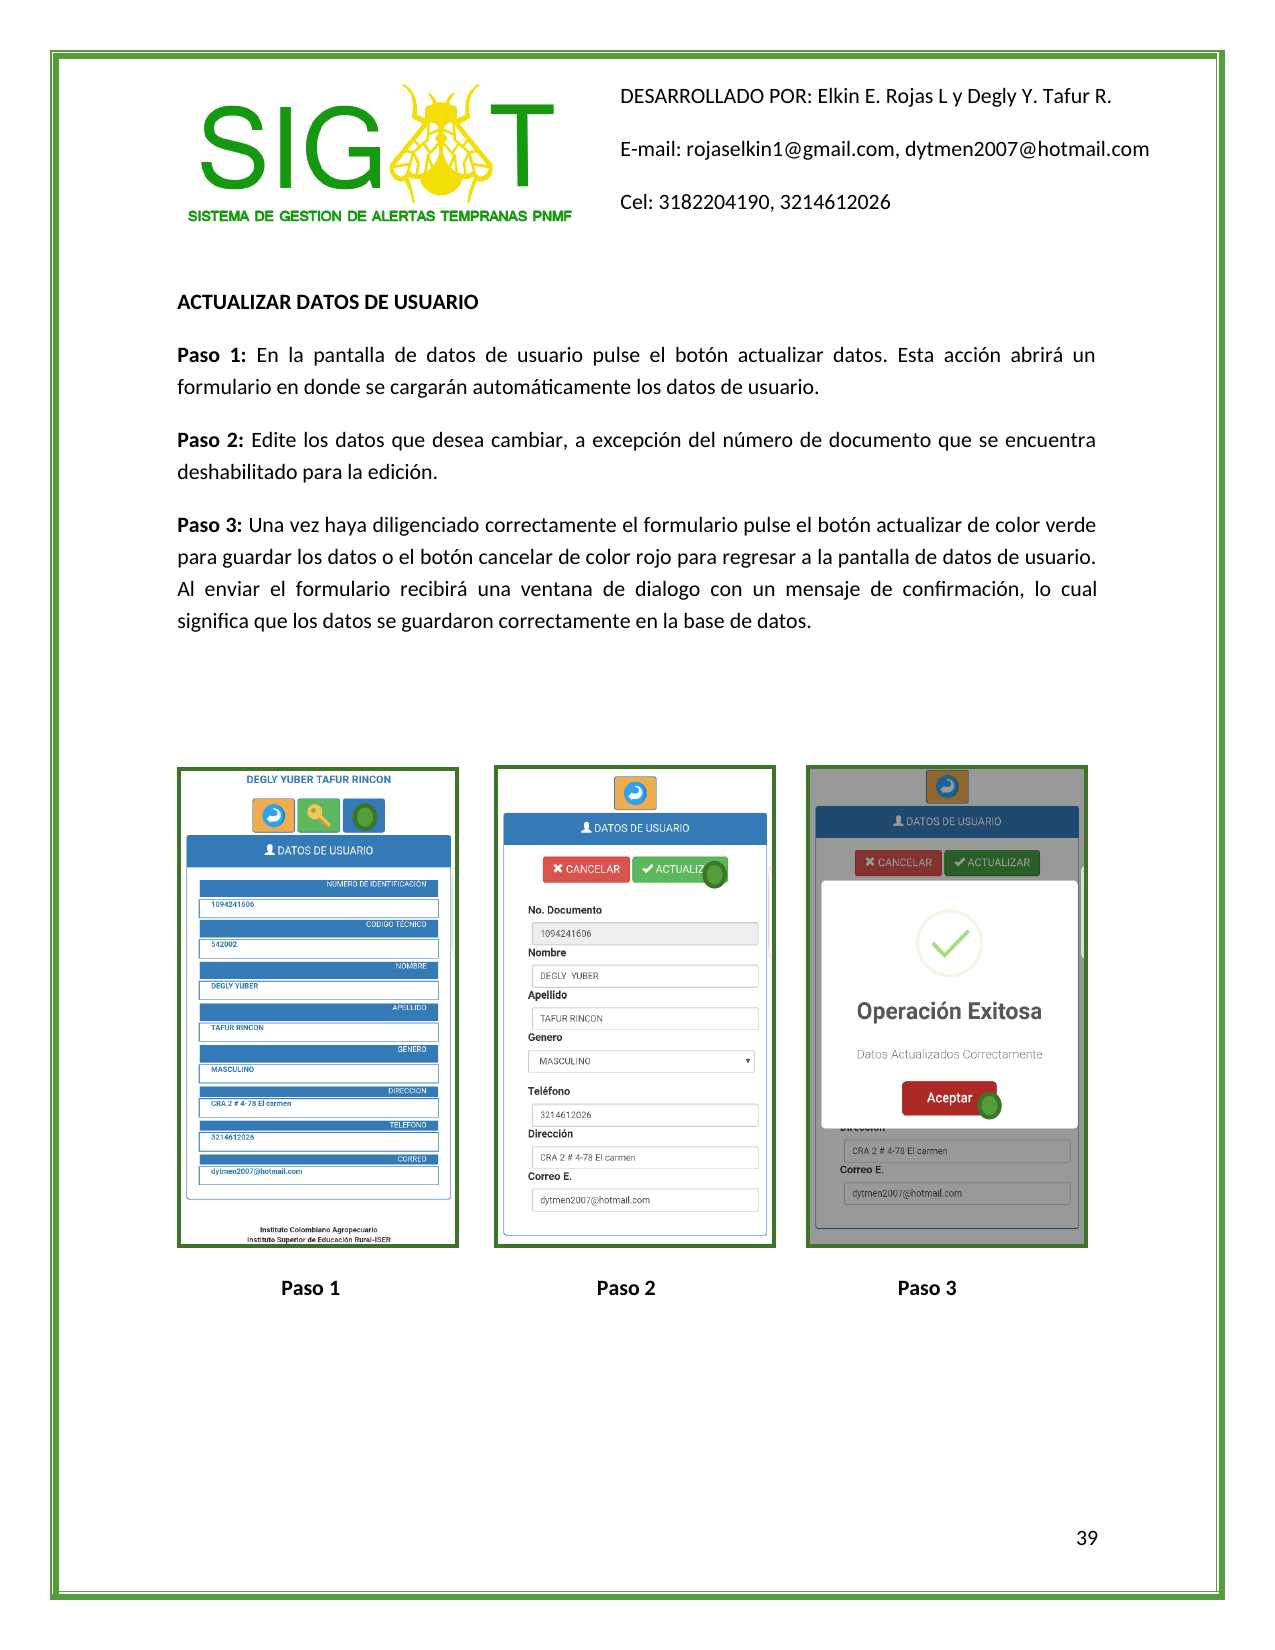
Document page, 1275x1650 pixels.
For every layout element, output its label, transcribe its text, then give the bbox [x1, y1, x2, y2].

picture [177, 73, 574, 236]
picture [181, 771, 455, 1244]
text Paso 1: En la pantalla de datos de usuario pulse el botón actualizar datos. Esta acción abrirá un formulario en donde se cargarán automáticamente los datos de usuario. [177, 341, 1098, 400]
text ACTUALIZAR DATOS DE USUARIO [177, 288, 1098, 315]
picture [810, 769, 1084, 1244]
picture [498, 769, 772, 1244]
text Paso 2: Edite los datos que desea cambiar, a excepción del número de documento que se encuentra deshabilitado para la edición. [177, 426, 1098, 485]
text Paso 1 Paso 2 Paso 3 [177, 1274, 1098, 1301]
text Paso 3: Una vez haya diligenciado correctamente el formulario pulse el botón actualizar de color verde para guardar los datos o el botón cancelar de color rojo para regresar a la pantalla de datos de usuario. Al enviar el formulario recibirá una ventana de dialogo con un mensaje de confirmación, lo cual significa que los datos se guardaron correctamente en la base de datos. [177, 511, 1098, 633]
